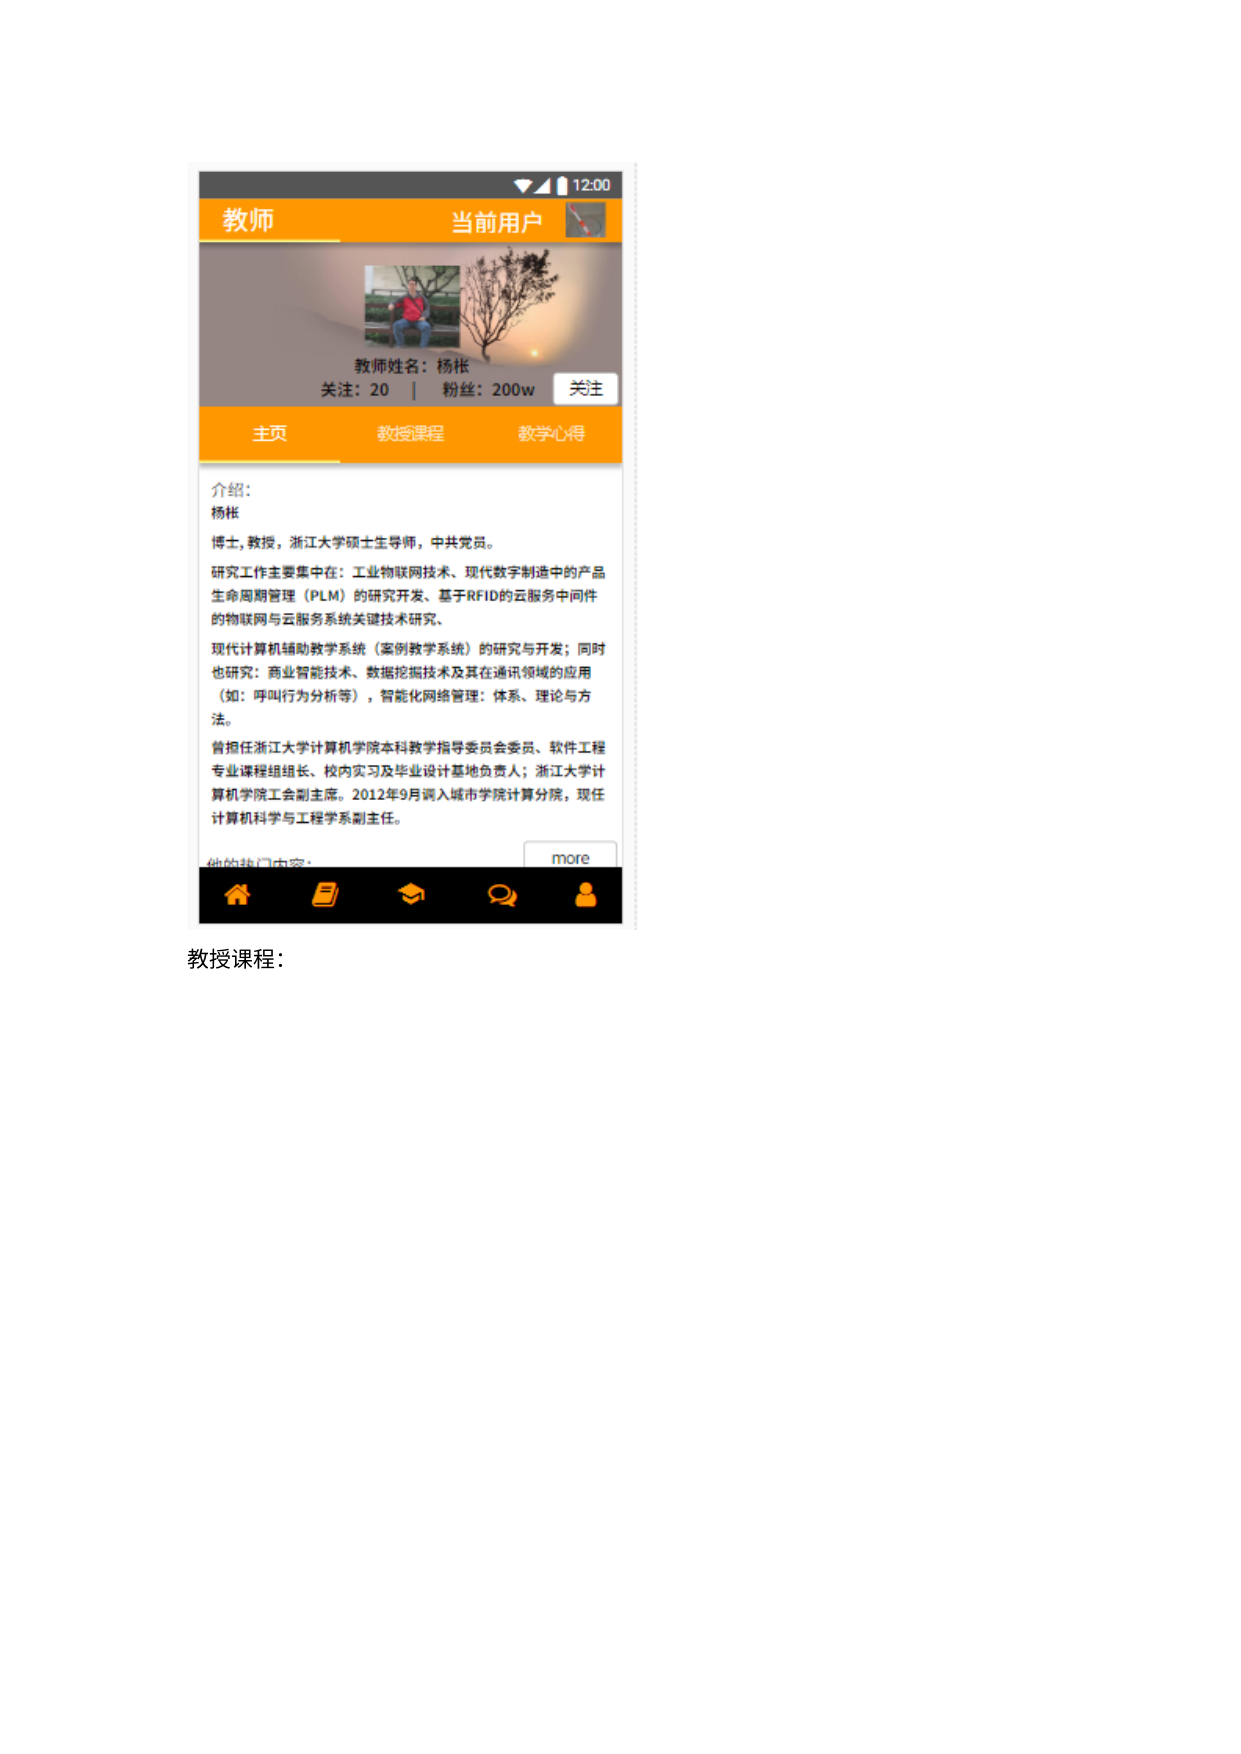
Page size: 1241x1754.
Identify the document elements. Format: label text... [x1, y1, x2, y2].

picture [187, 162, 638, 930]
text 教授课程： [187, 942, 1053, 974]
